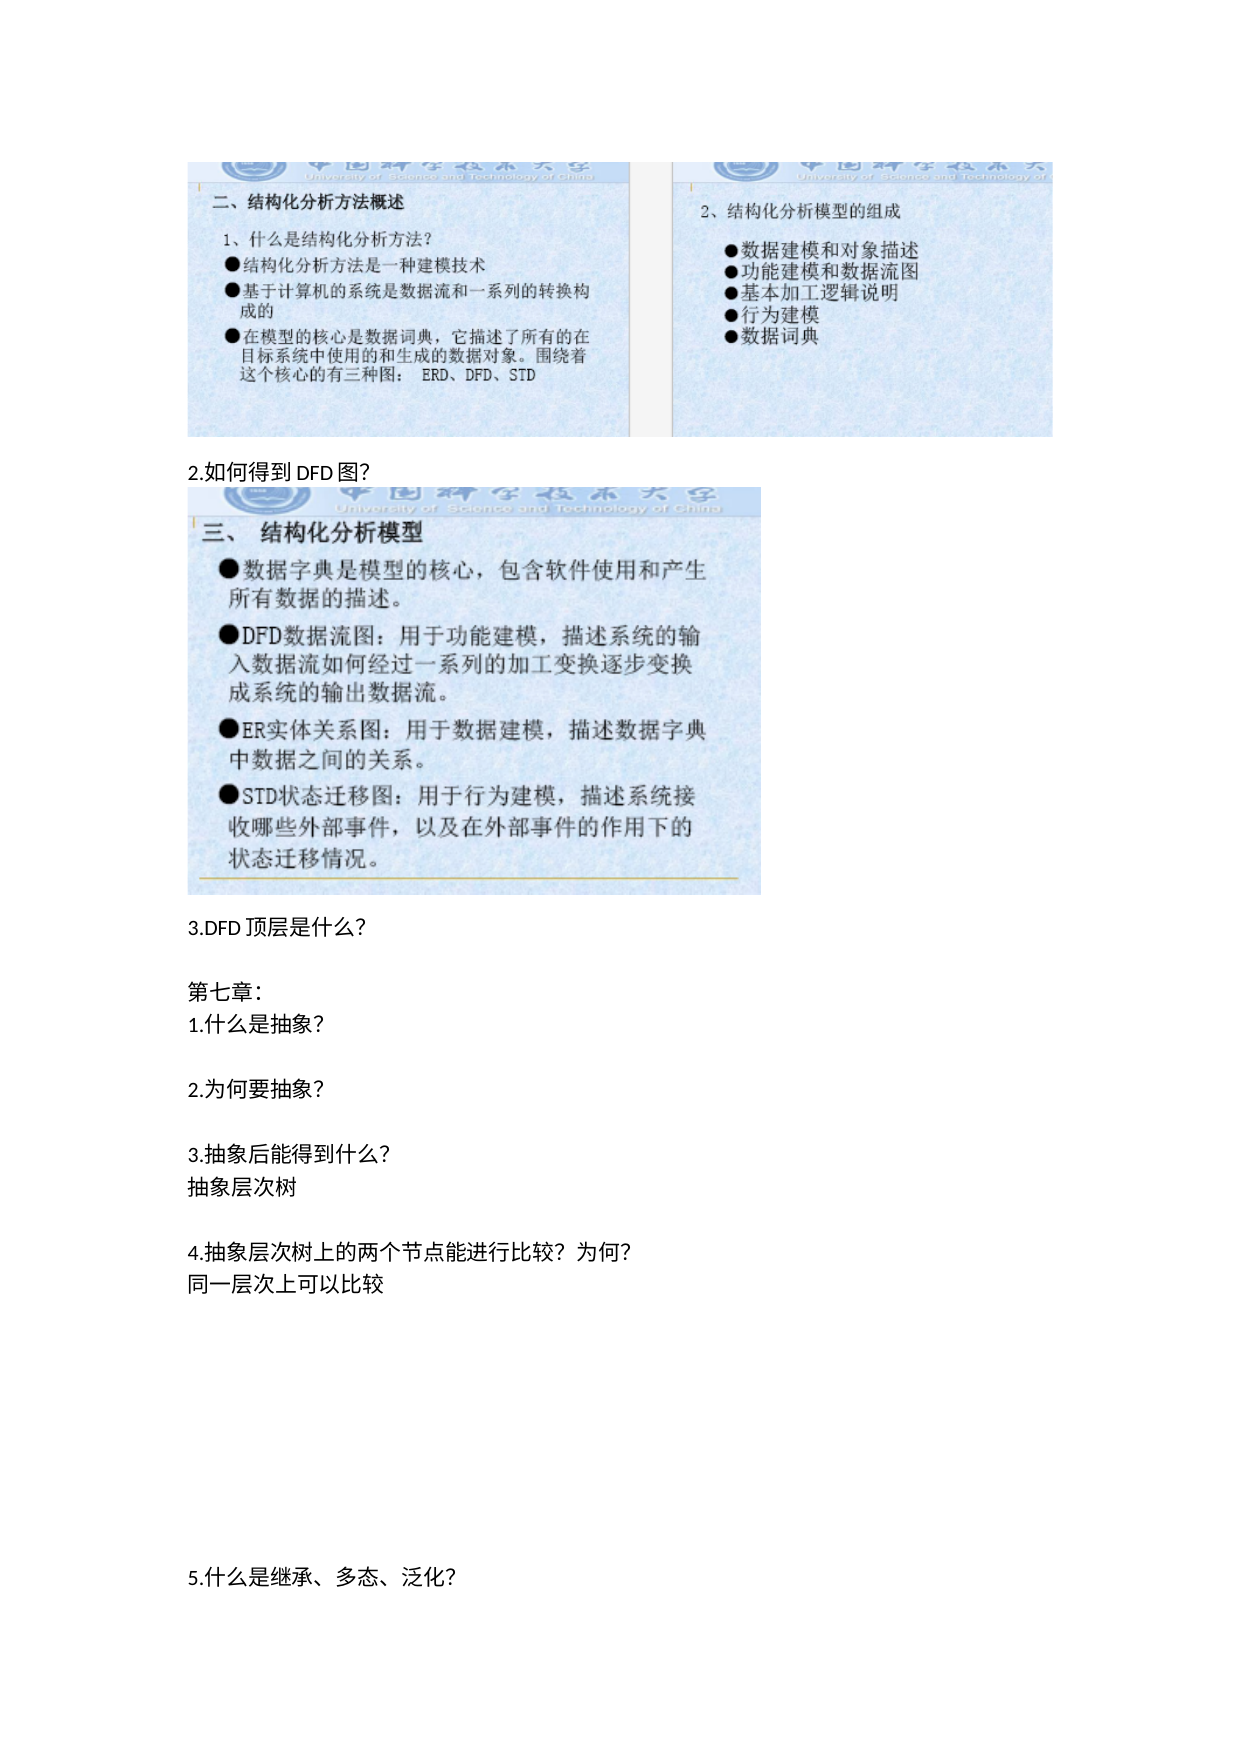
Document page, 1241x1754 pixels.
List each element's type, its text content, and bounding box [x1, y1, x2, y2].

text 抽象层次树 [187, 1169, 1053, 1202]
text 1.什么是抽象？ [187, 1007, 1053, 1039]
text 4.抽象层次树上的两个节点能进行比较？为何？ [187, 1234, 1053, 1267]
text 第七章： [187, 974, 1053, 1007]
picture [187, 487, 761, 895]
picture [187, 162, 1053, 437]
text 5.什么是继承、多态、泛化？ [187, 1559, 1053, 1592]
text 2.为何要抽象？ [187, 1072, 1053, 1104]
text 2.如何得到DFD图？ [187, 454, 1053, 487]
text 同一层次上可以比较 [187, 1267, 1053, 1299]
text 3.DFD顶层是什么？ [187, 909, 1053, 942]
text 3.抽象后能得到什么？ [187, 1137, 1053, 1169]
